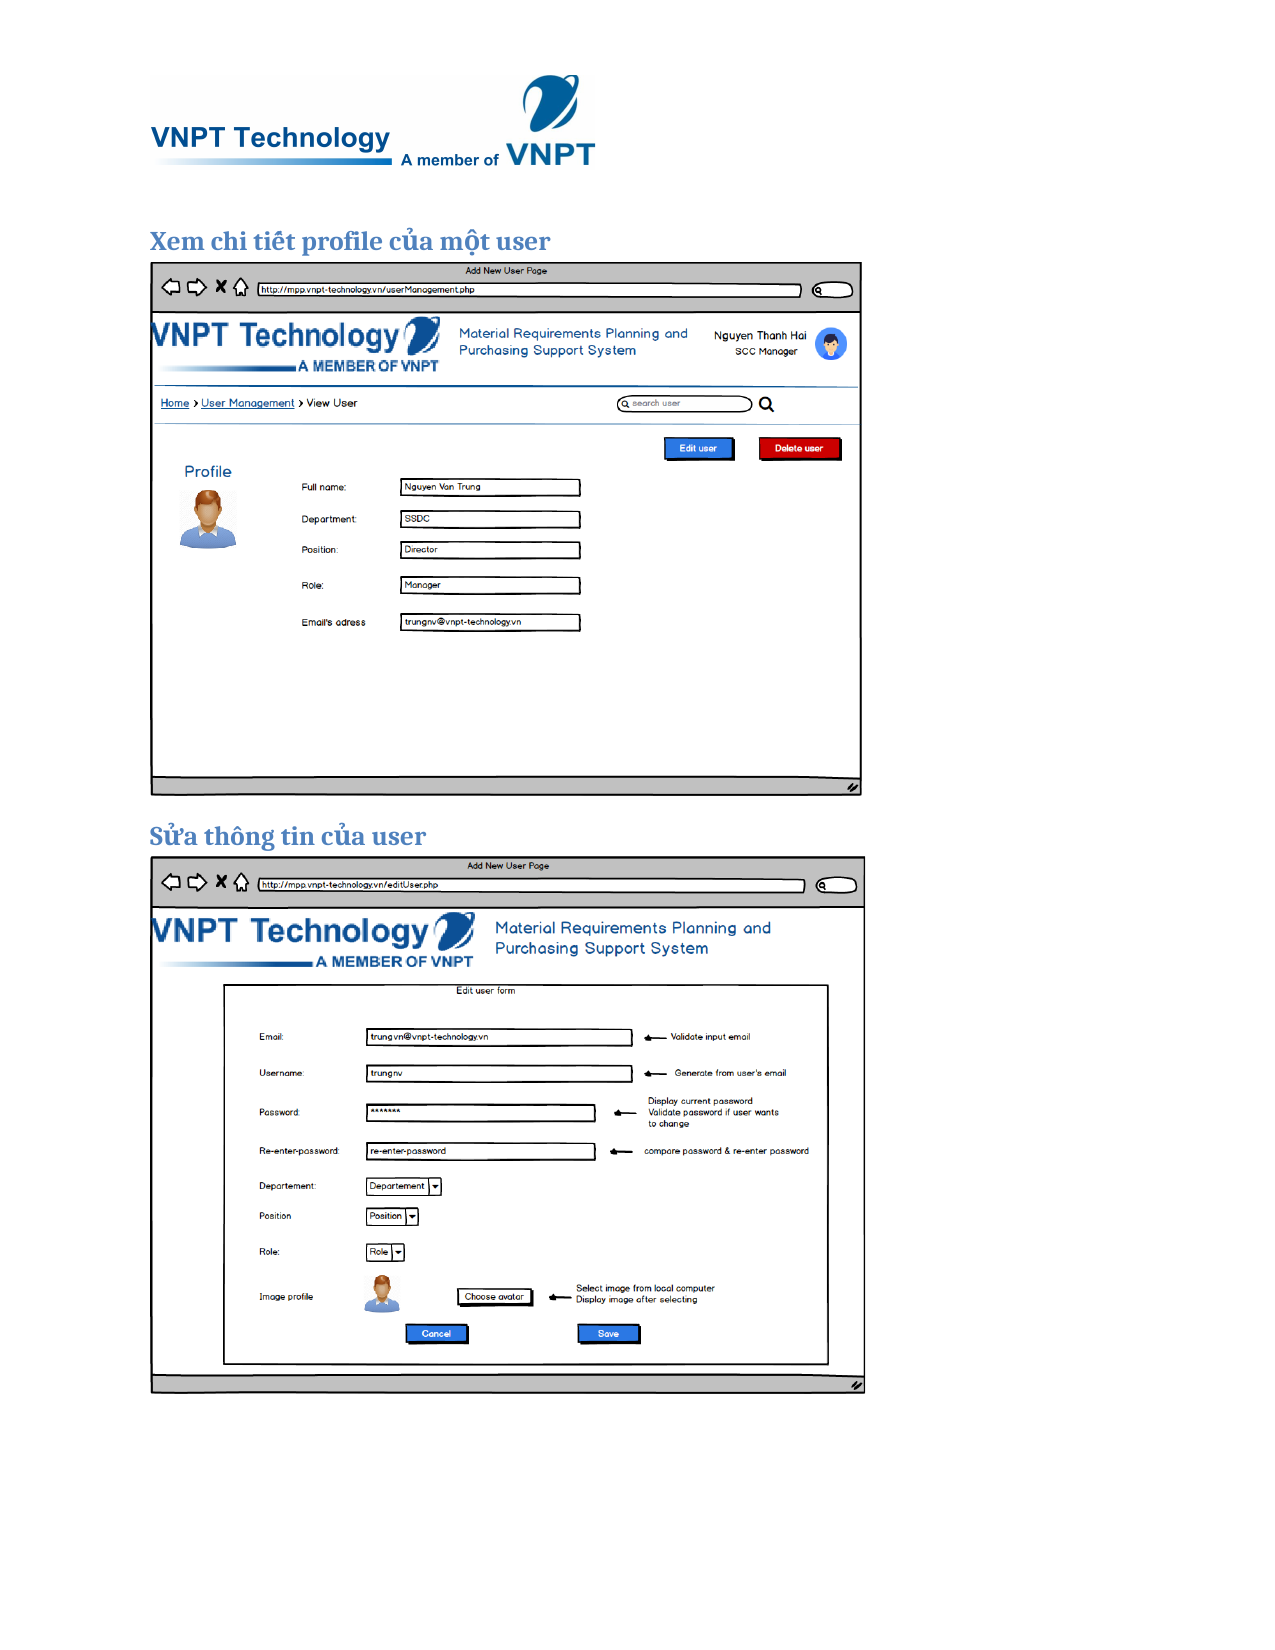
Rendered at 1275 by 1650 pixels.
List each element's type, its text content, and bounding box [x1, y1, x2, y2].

subtitle Sửa thông tin của user [150, 821, 1125, 852]
picture [150, 75, 596, 170]
subtitle Xem chi tiết profile của một user [150, 226, 1125, 257]
picture [150, 856, 866, 1394]
picture [150, 262, 862, 796]
